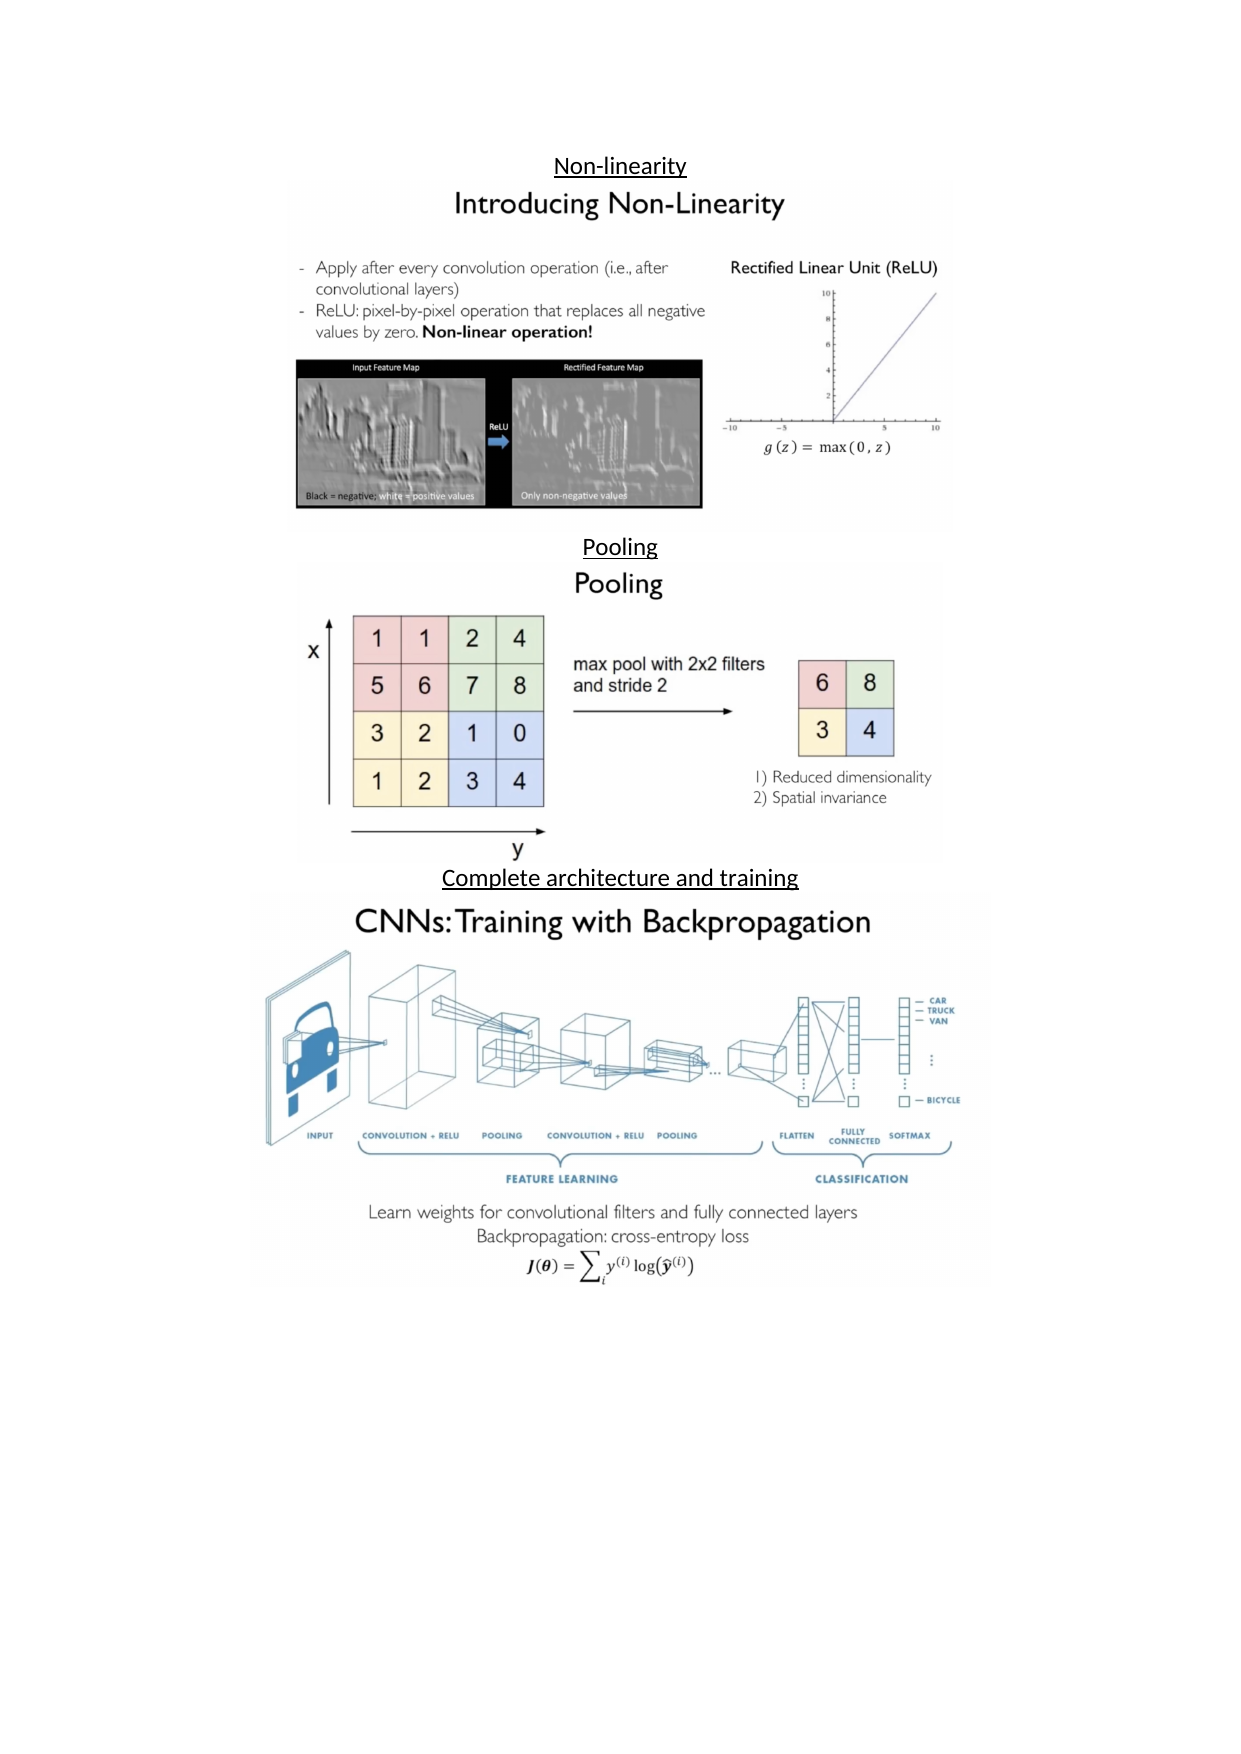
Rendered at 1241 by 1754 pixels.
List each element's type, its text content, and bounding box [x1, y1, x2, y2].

text Non-linearity [150, 150, 1090, 181]
text Complete architecture and training [150, 862, 1090, 893]
picture [287, 180, 953, 532]
picture [249, 892, 991, 1287]
text Pooling [150, 531, 1090, 562]
picture [297, 562, 944, 863]
